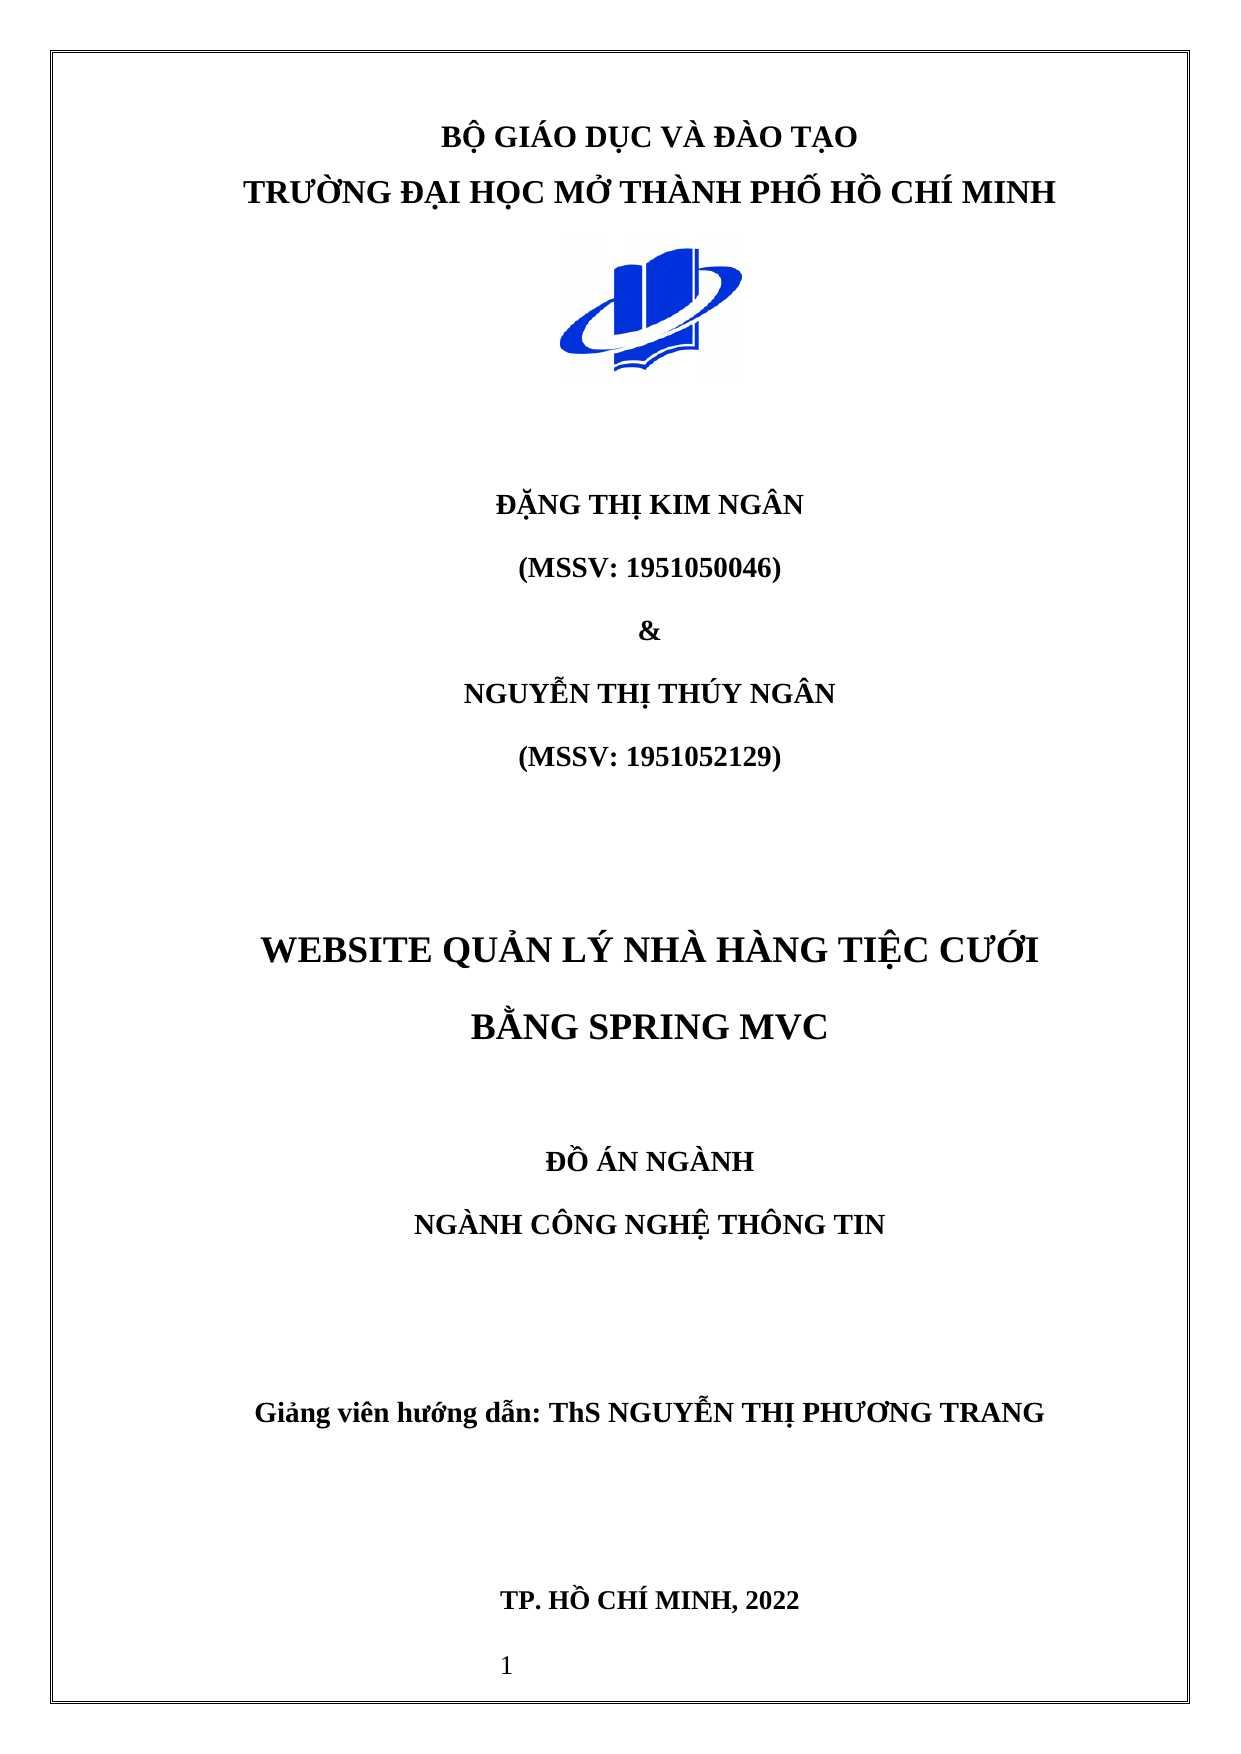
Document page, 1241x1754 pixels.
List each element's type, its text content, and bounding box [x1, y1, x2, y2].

text TP. HỒ CHÍ MINH, 2022 [177, 1584, 1122, 1615]
text ĐỒ ÁN NGÀNH [177, 1144, 1122, 1178]
text WEBSITE QUẢN LÝ NHÀ HÀNG TIỆC CƯỚI [177, 927, 1122, 970]
text (MSSV: 1951052129) [177, 739, 1122, 772]
text NGÀNH CÔNG NGHỆ THÔNG TIN [177, 1207, 1122, 1241]
text Giảng viên hướng dẫn: ThS NGUYỄN THỊ PHƯƠNG TRANG [177, 1396, 1122, 1429]
picture [517, 212, 780, 394]
text NGUYỄN THỊ THÚY NGÂN [177, 676, 1122, 709]
text BỘ GIÁO DỤC VÀ ĐÀO TẠO [177, 118, 1122, 154]
text & [177, 613, 1122, 647]
text ĐẶNG THỊ KIM NGÂN [177, 487, 1122, 521]
text TRƯỜNG ĐẠI HỌC MỞ THÀNH PHỐ HỒ CHÍ MINH [177, 172, 1122, 210]
text (MSSV: 1951050046) [177, 550, 1122, 584]
text BẰNG SPRING MVC [177, 1004, 1122, 1047]
